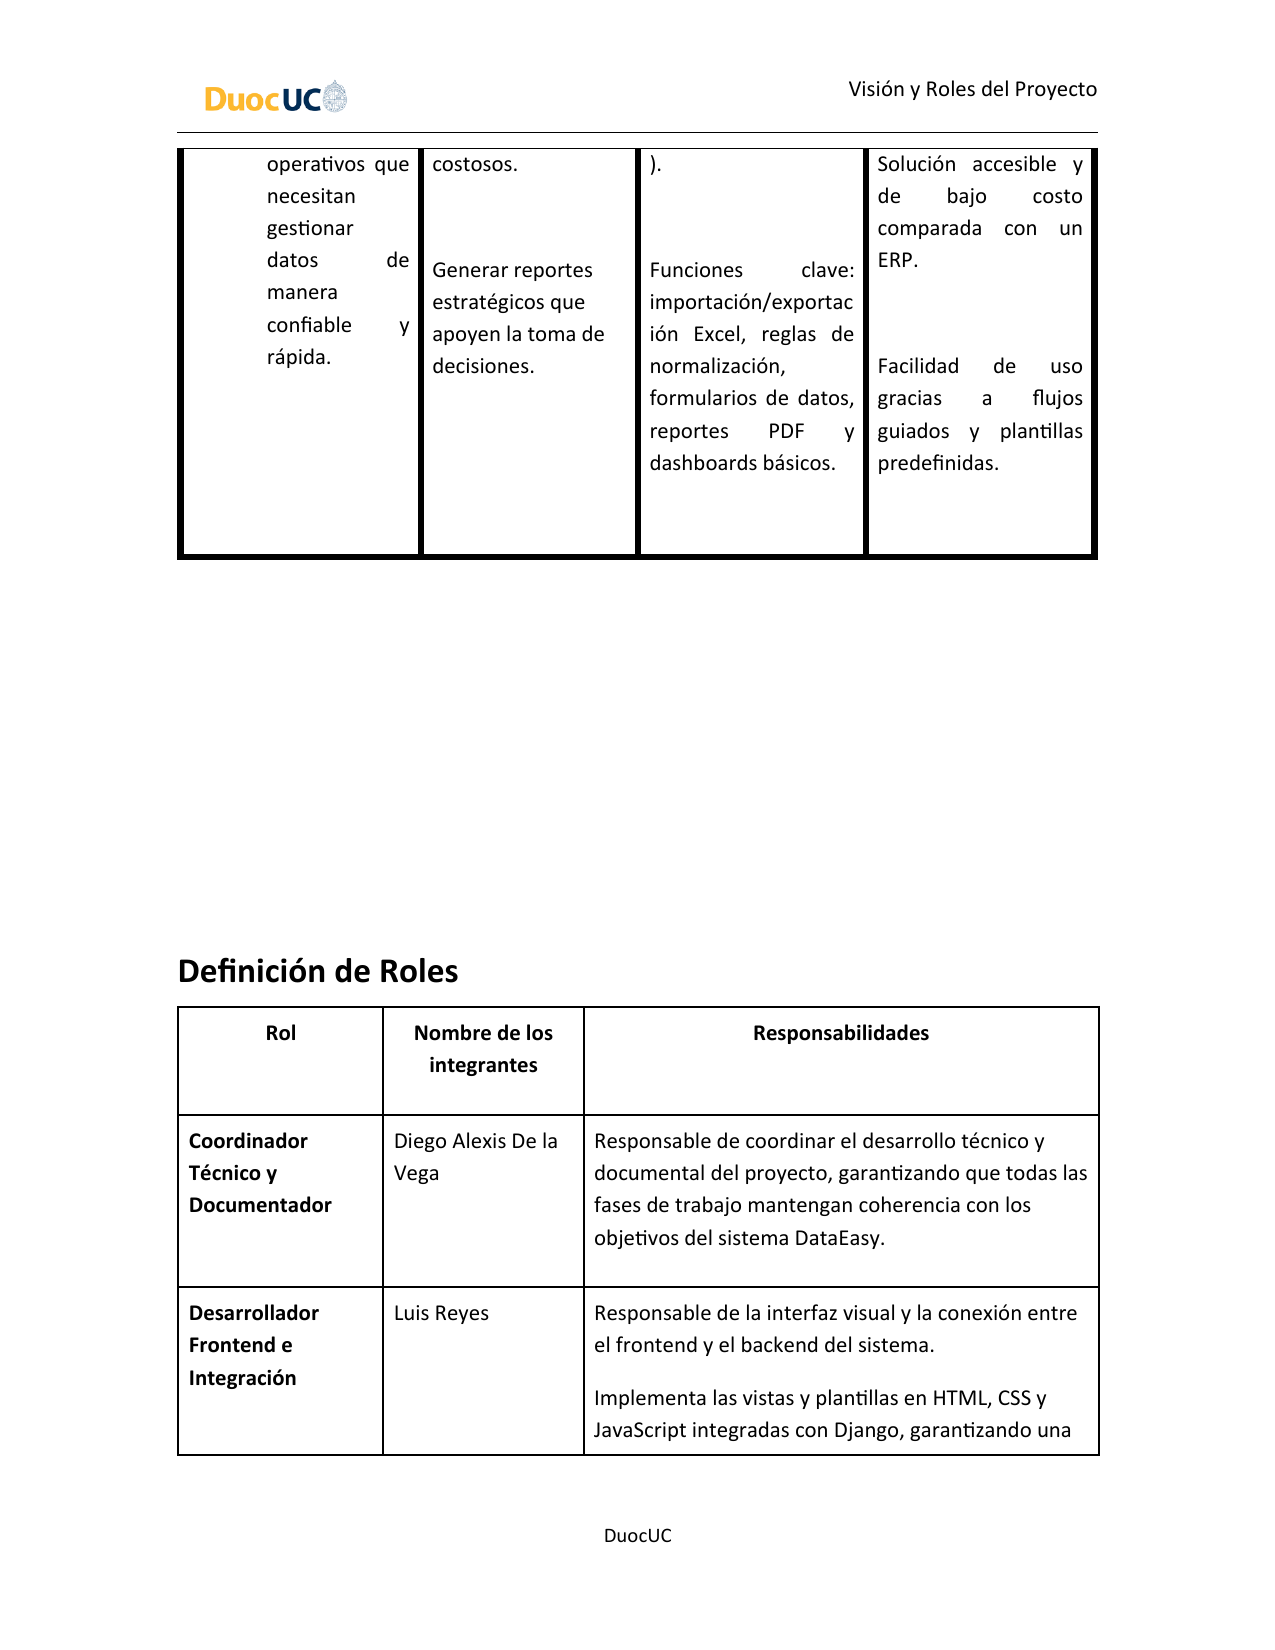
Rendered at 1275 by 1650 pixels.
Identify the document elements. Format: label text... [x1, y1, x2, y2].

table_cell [641, 149, 863, 554]
picture [198, 76, 352, 115]
table_header Nombre de los integrantes [384, 1008, 583, 1113]
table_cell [179, 1288, 382, 1454]
table_cell Responsable de coordinar el desarrollo técnico y documental del proyecto, garantizando que todas las fases de trabajo mantengan coherencia con los objetivos del sistema DataEasy. [585, 1116, 1098, 1286]
table_cell Luis Reyes [384, 1288, 583, 1454]
table_header Responsabilidades [585, 1008, 1098, 1113]
table_cell Coordinador Técnico y Documentador [179, 1116, 382, 1286]
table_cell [585, 1288, 1098, 1454]
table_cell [184, 149, 418, 554]
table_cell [869, 149, 1091, 554]
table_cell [424, 149, 635, 554]
table_cell Diego Alexis De la Vega [384, 1116, 583, 1286]
table_header Rol [179, 1008, 382, 1113]
subtitle Definición de Roles [177, 948, 1098, 991]
